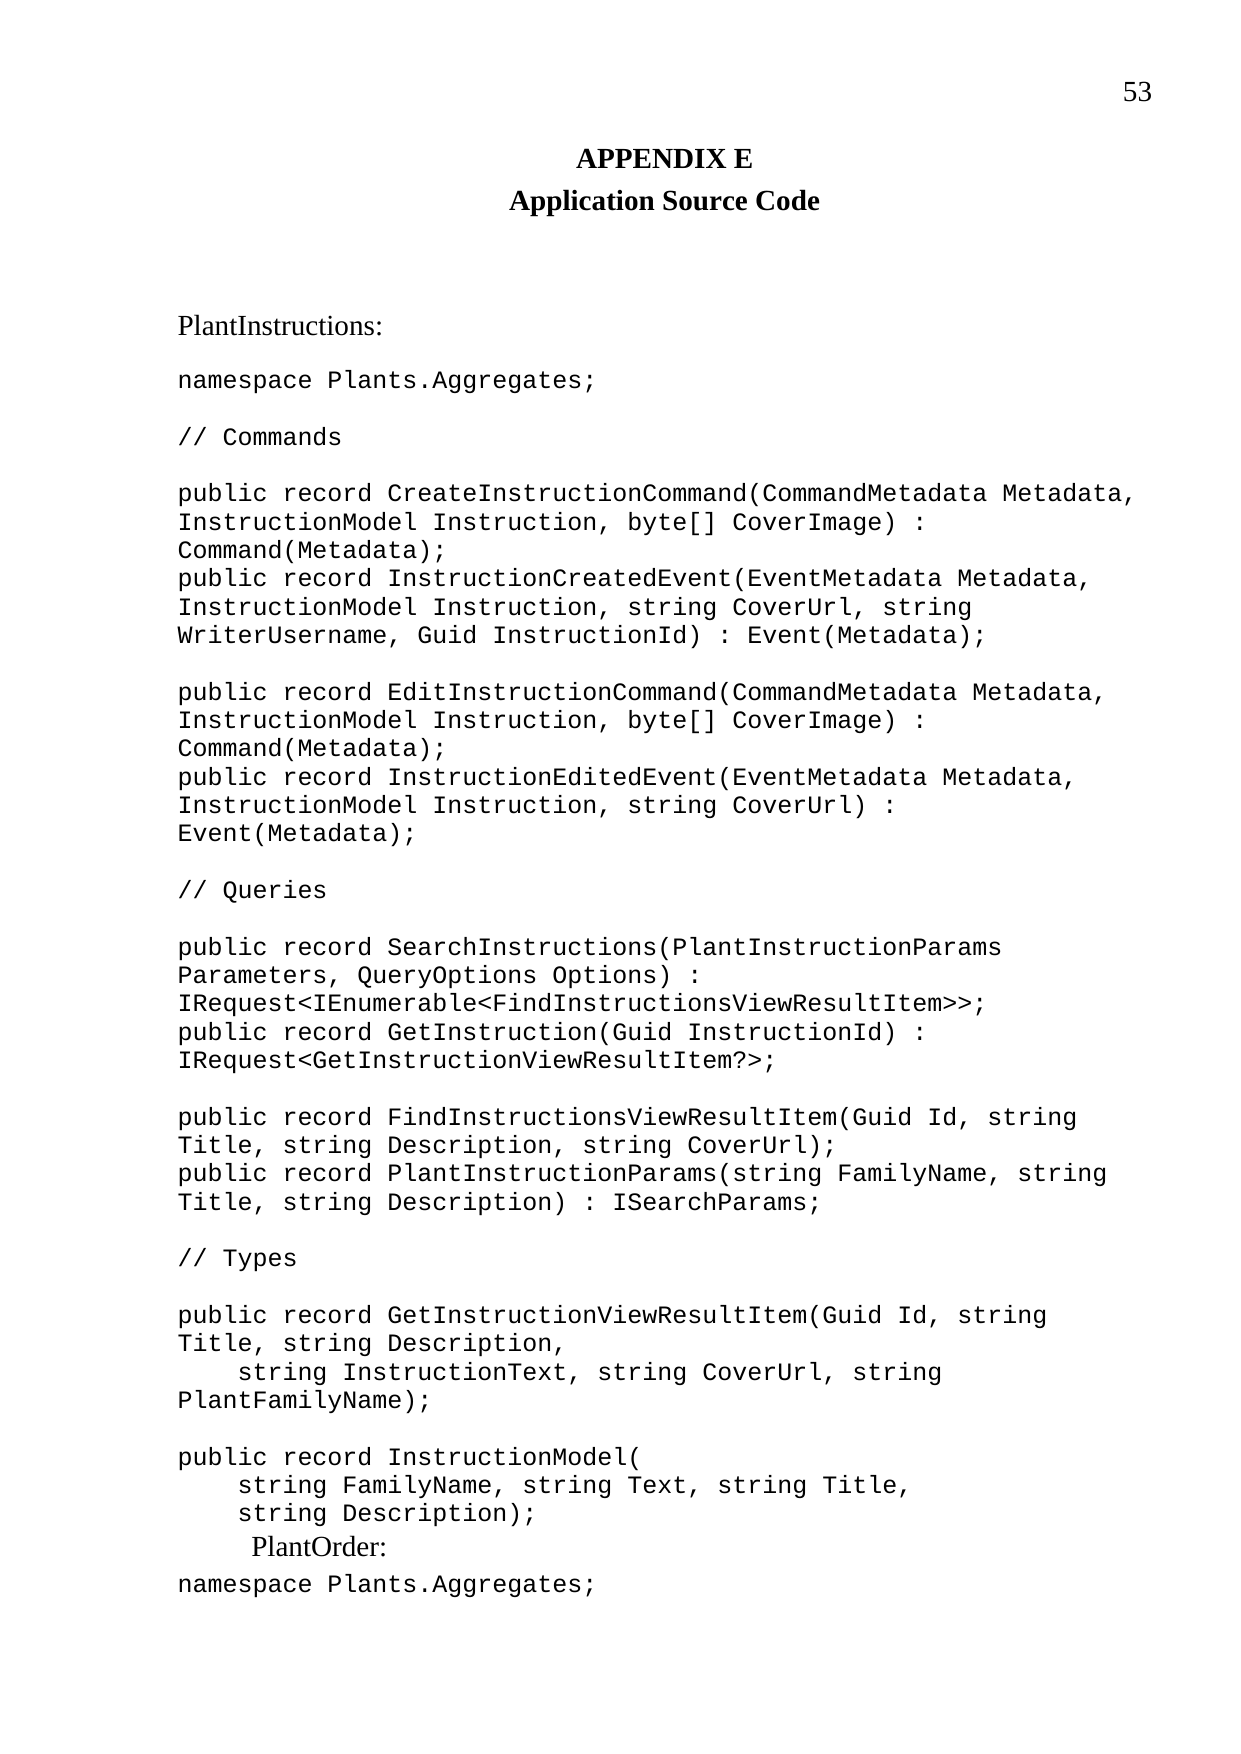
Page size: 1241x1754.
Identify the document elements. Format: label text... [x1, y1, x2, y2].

text string InstructionText, string CoverUrl, string PlantFamilyName); [177, 1359, 1152, 1416]
text // Types [177, 1246, 1152, 1274]
text // Commands [177, 424, 1152, 453]
text public record InstructionCreatedEvent(EventMetadata Metadata, InstructionModel Instruction, string CoverUrl, string WriterUsername, Guid InstructionId) : Event(Metadata); [177, 566, 1152, 651]
text public record InstructionEditedEvent(EventMetadata Metadata, InstructionModel Instruction, string CoverUrl) : Event(Metadata); [177, 764, 1152, 849]
text namespace Plants.Aggregates; [177, 1571, 1152, 1599]
text // Queries [177, 878, 1152, 906]
subtitle APPENDIX E Application Source Code [177, 141, 1152, 216]
text public record EditInstructionCommand(CommandMetadata Metadata, InstructionModel Instruction, byte[] CoverImage) : Command(Metadata); [177, 679, 1152, 764]
text PlantInstructions: [177, 308, 1152, 342]
text string Description); [177, 1501, 1152, 1529]
text public record FindInstructionsViewResultItem(Guid Id, string Title, string Description, string CoverUrl); [177, 1104, 1152, 1161]
text public record SearchInstructions(PlantInstructionParams Parameters, QueryOptions Options) : IRequest<IEnumerable<FindInstructionsViewResultItem>>; [177, 934, 1152, 1019]
text PlantOrder: [177, 1529, 1152, 1563]
text public record CreateInstructionCommand(CommandMetadata Metadata, InstructionModel Instruction, byte[] CoverImage) : Command(Metadata); [177, 481, 1152, 566]
text public record GetInstructionViewResultItem(Guid Id, string Title, string Description, [177, 1303, 1152, 1359]
text public record InstructionModel( [177, 1444, 1152, 1473]
text public record GetInstruction(Guid InstructionId) : IRequest<GetInstructionViewResultItem?>; [177, 1019, 1152, 1076]
text namespace Plants.Aggregates; [177, 368, 1152, 396]
text string FamilyName, string Text, string Title, [177, 1473, 1152, 1501]
text public record PlantInstructionParams(string FamilyName, string Title, string Description) : ISearchParams; [177, 1161, 1152, 1218]
